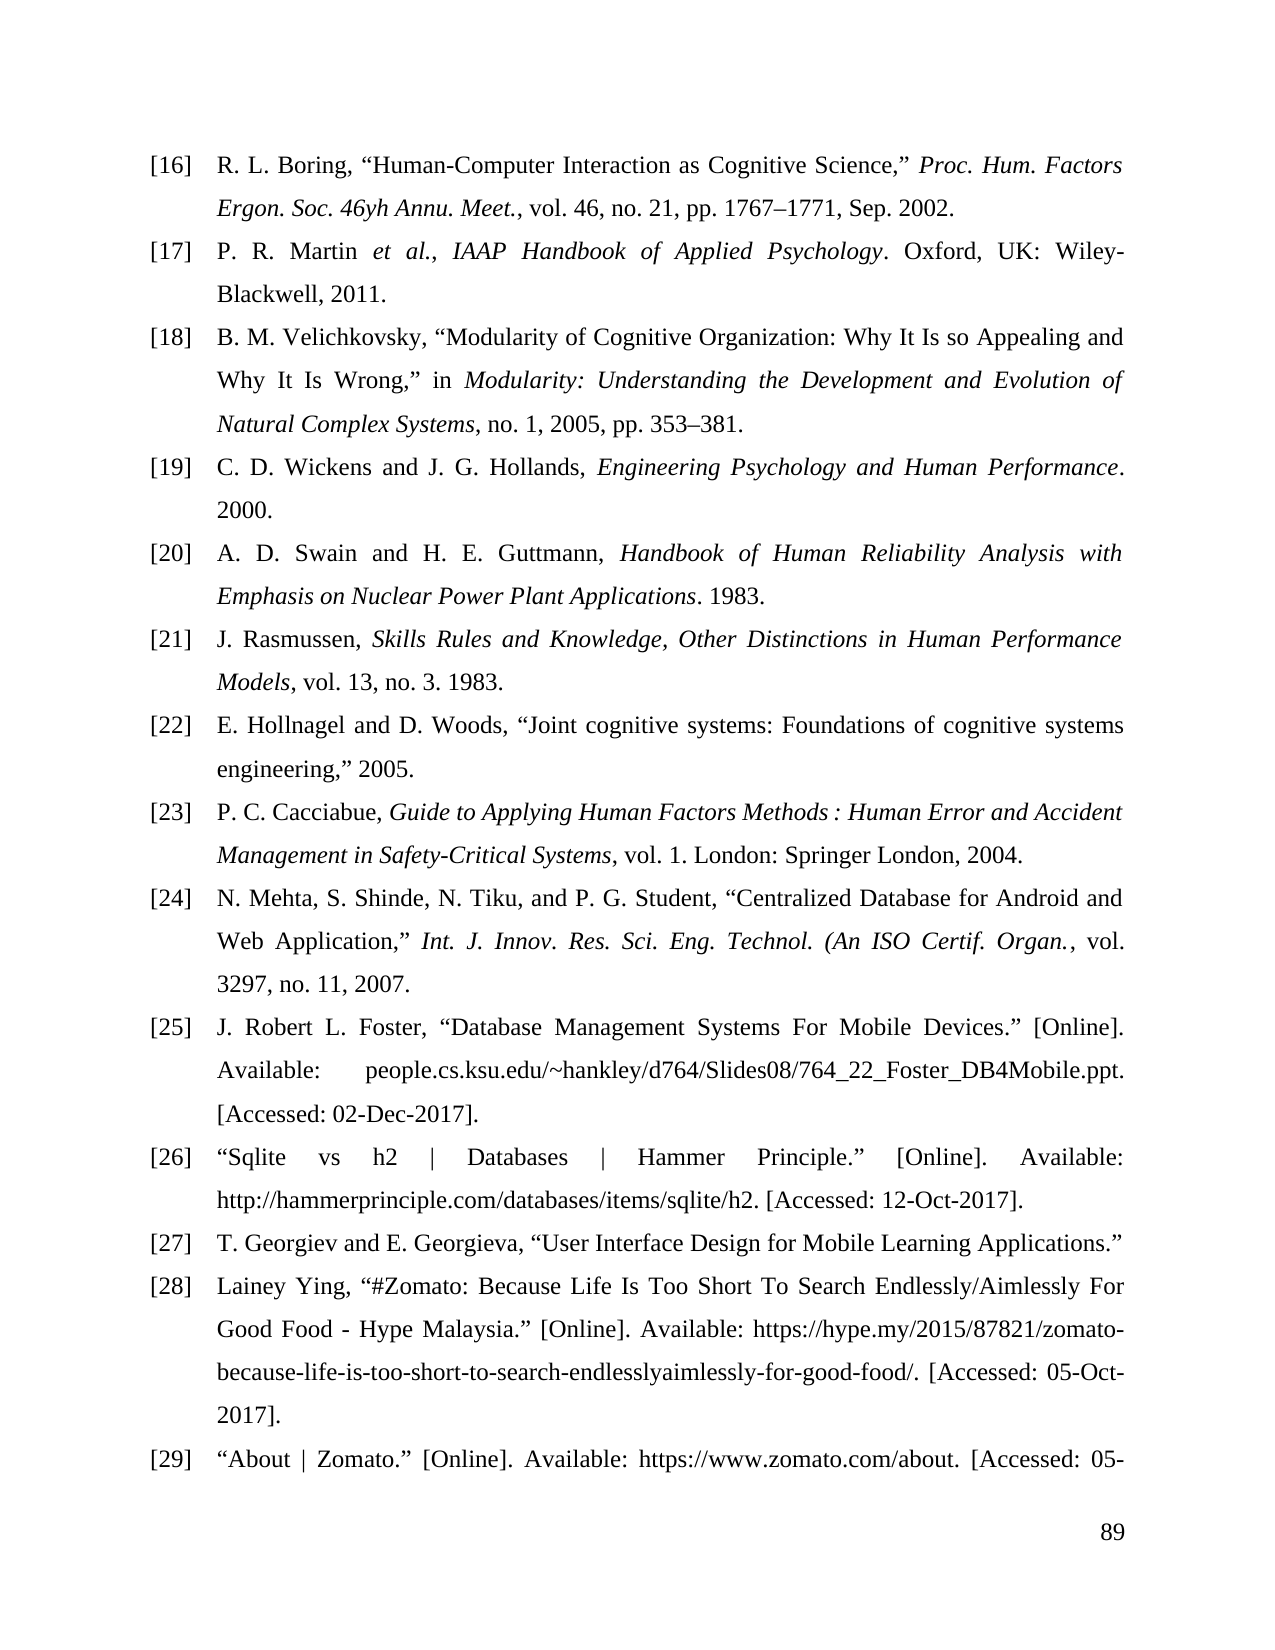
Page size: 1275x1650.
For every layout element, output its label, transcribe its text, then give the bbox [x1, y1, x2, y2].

text [17] P. R. Martin et al., IAAP Handbook of Applied Psychology. Oxford, UK: Wiley-Blackwell, 2011. [150, 236, 1125, 308]
text [19] C. D. Wickens and J. G. Hollands, Engineering Psychology and Human Performance. 2000. [150, 452, 1125, 524]
text [24] N. Mehta, S. Shinde, N. Tiku, and P. G. Student, “Centralized Database for Android and Web Application,” Int. J. Innov. Res. Sci. Eng. Technol. (An ISO Certif. Organ., vol. 3297, no. 11, 2007. [150, 883, 1125, 998]
text [25] J. Robert L. Foster, “Database Management Systems For Mobile Devices.” [Online]. Available: people.cs.ksu.edu/~hankley/d764/Slides08/764_22_Foster_DB4Mobile.ppt. [Accessed: 02-Dec-2017]. [150, 1012, 1125, 1127]
text [27] T. Georgiev and E. Georgieva, “User Interface Design for Mobile Learning Applications.” [150, 1228, 1125, 1257]
text [23] P. C. Cacciabue, Guide to Applying Human Factors Methods : Human Error and Accident Management in Safety-Critical Systems, vol. 1. London: Springer London, 2004. [150, 797, 1125, 869]
text [28] Lainey Ying, “#Zomato: Because Life Is Too Short To Search Endlessly/Aimlessly For Good Food - Hype Malaysia.” [Online]. Available: https://hype.my/2015/87821/zomato-because-life-is-too-short-to-search-endlesslyaimlessly-for-good-food/. [Accessed: 05-Oct-2017]. [150, 1271, 1125, 1429]
text [16] R. L. Boring, “Human-Computer Interaction as Cognitive Science,” Proc. Hum. Factors Ergon. Soc. 46yh Annu. Meet., vol. 46, no. 21, pp. 1767–1771, Sep. 2002. [150, 150, 1125, 222]
text [22] E. Hollnagel and D. Woods, “Joint cognitive systems: Foundations of cognitive systems engineering,” 2005. [150, 711, 1125, 782]
text [20] A. D. Swain and H. E. Guttmann, Handbook of Human Reliability Analysis with Emphasis on Nuclear Power Plant Applications. 1983. [150, 538, 1125, 610]
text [150, 1444, 1125, 1472]
text [21] J. Rasmussen, Skills Rules and Knowledge, Other Distinctions in Human Performance Models, vol. 13, no. 3. 1983. [150, 624, 1125, 696]
text [18] B. M. Velichkovsky, “Modularity of Cognitive Organization: Why It Is so Appealing and Why It Is Wrong,” in Modularity: Understanding the Development and Evolution of Natural Complex Systems, no. 1, 2005, pp. 353–381. [150, 322, 1125, 437]
text [26] “Sqlite vs h2 | Databases | Hammer Principle.” [Online]. Available: http://hammerprinciple.com/databases/items/sqlite/h2. [Accessed: 12-Oct-2017]. [150, 1142, 1125, 1214]
